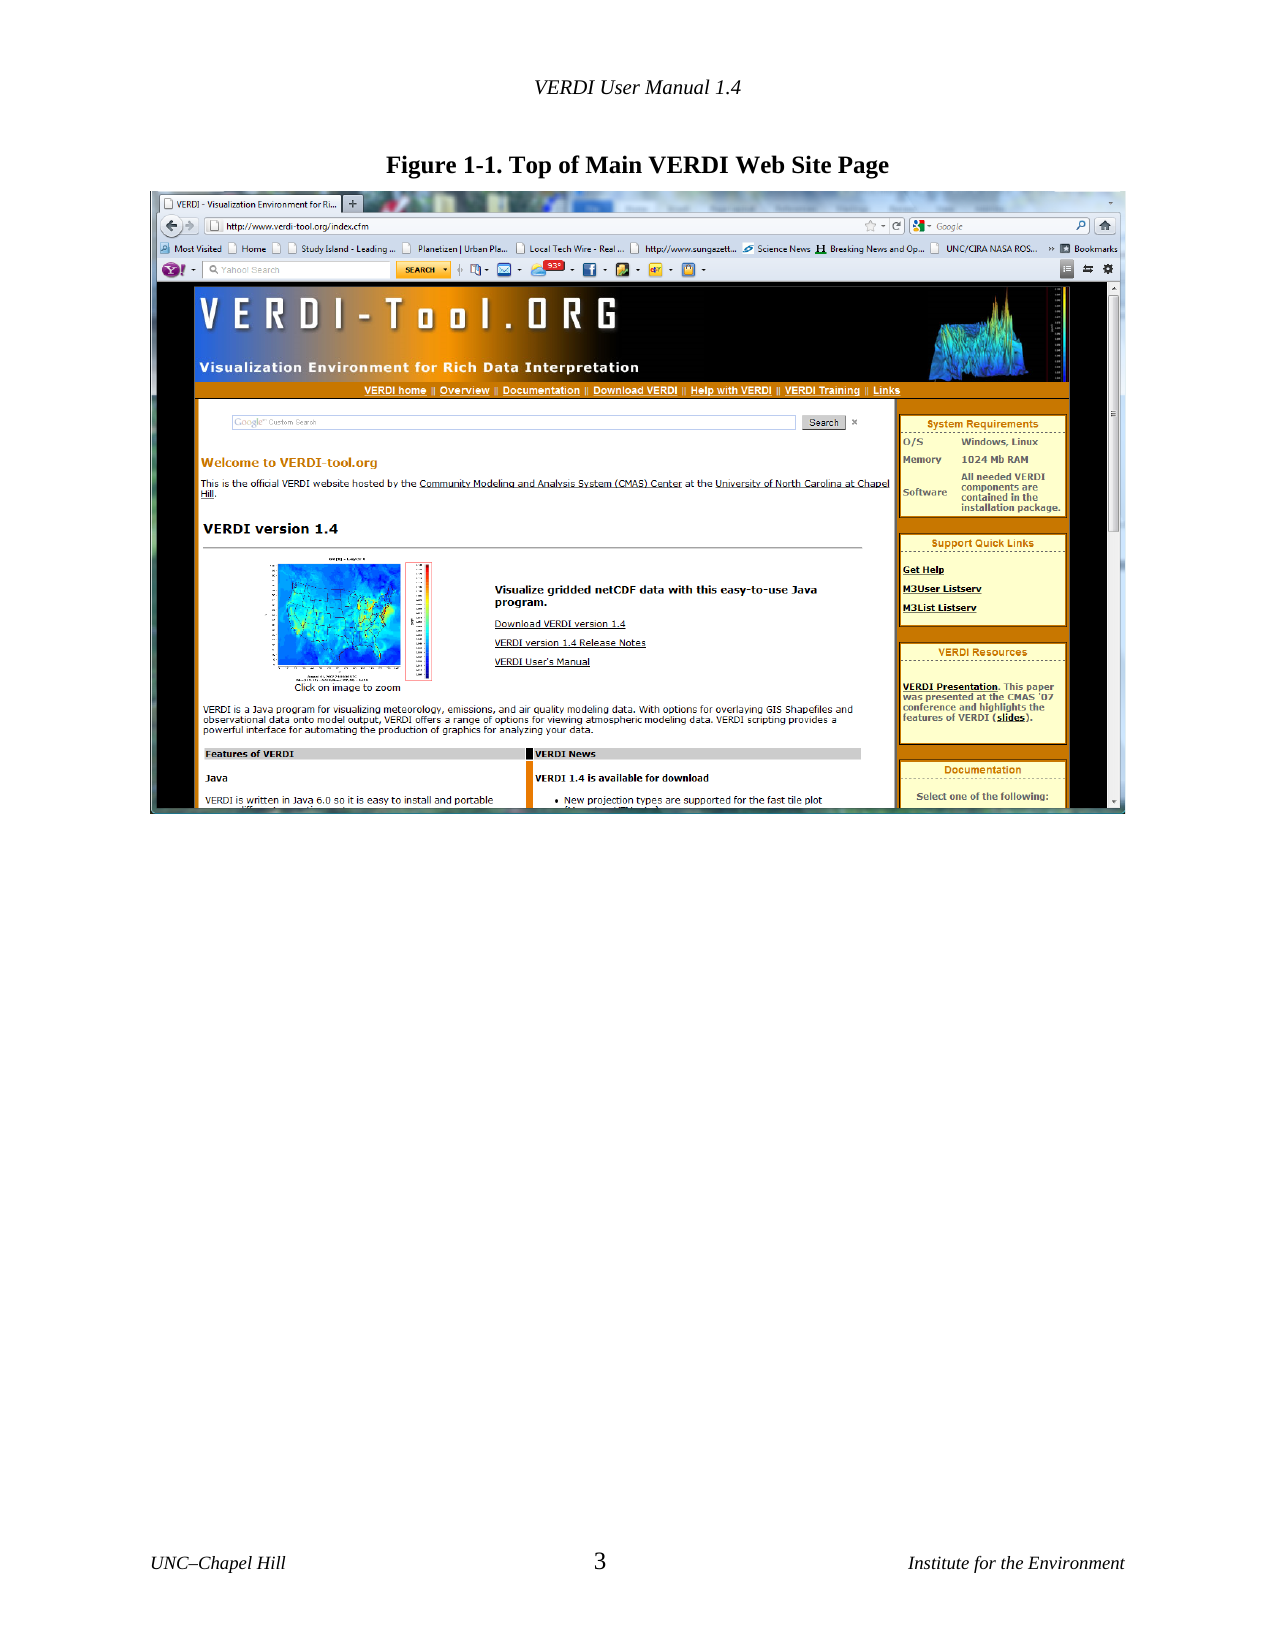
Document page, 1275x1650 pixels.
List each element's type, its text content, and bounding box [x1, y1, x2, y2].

picture [150, 191, 1125, 814]
